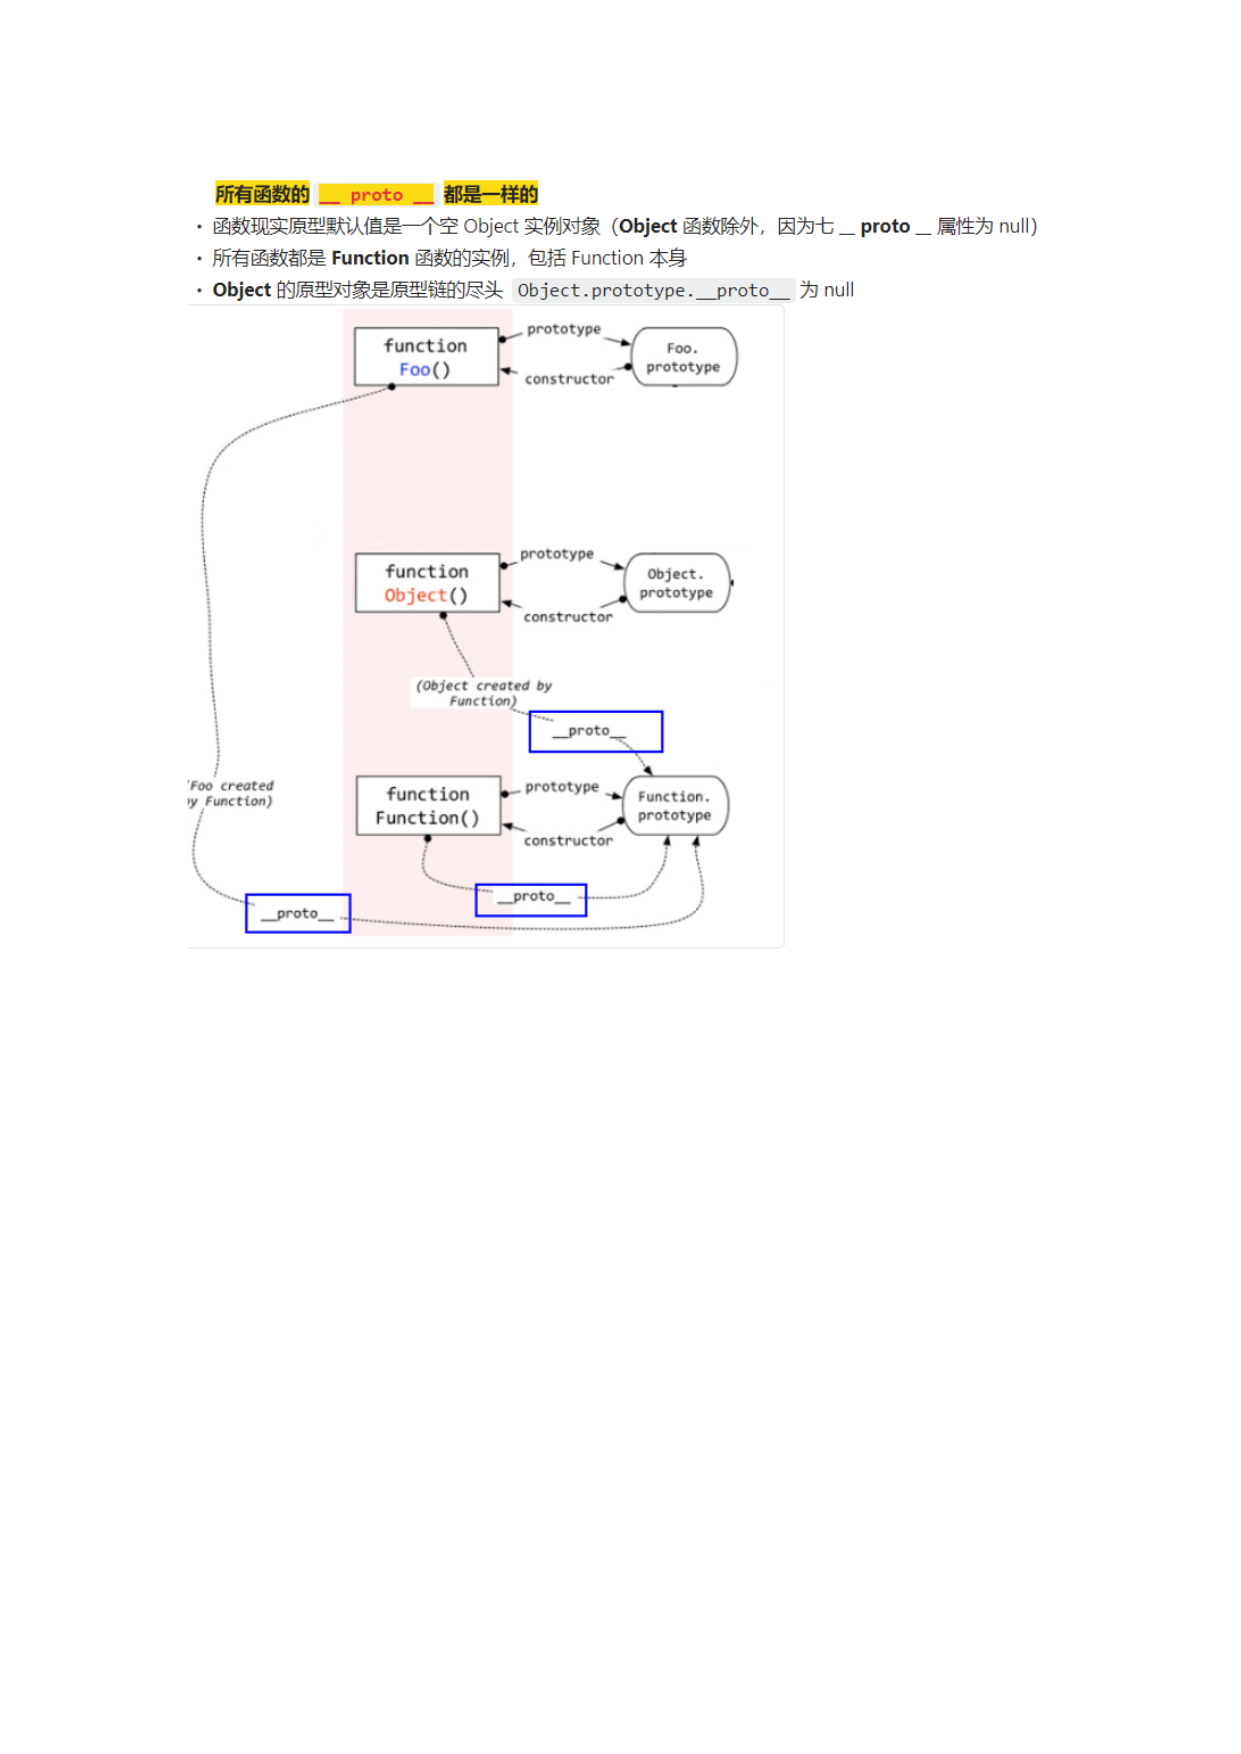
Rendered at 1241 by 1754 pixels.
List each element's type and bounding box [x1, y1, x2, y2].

picture [187, 162, 1053, 952]
